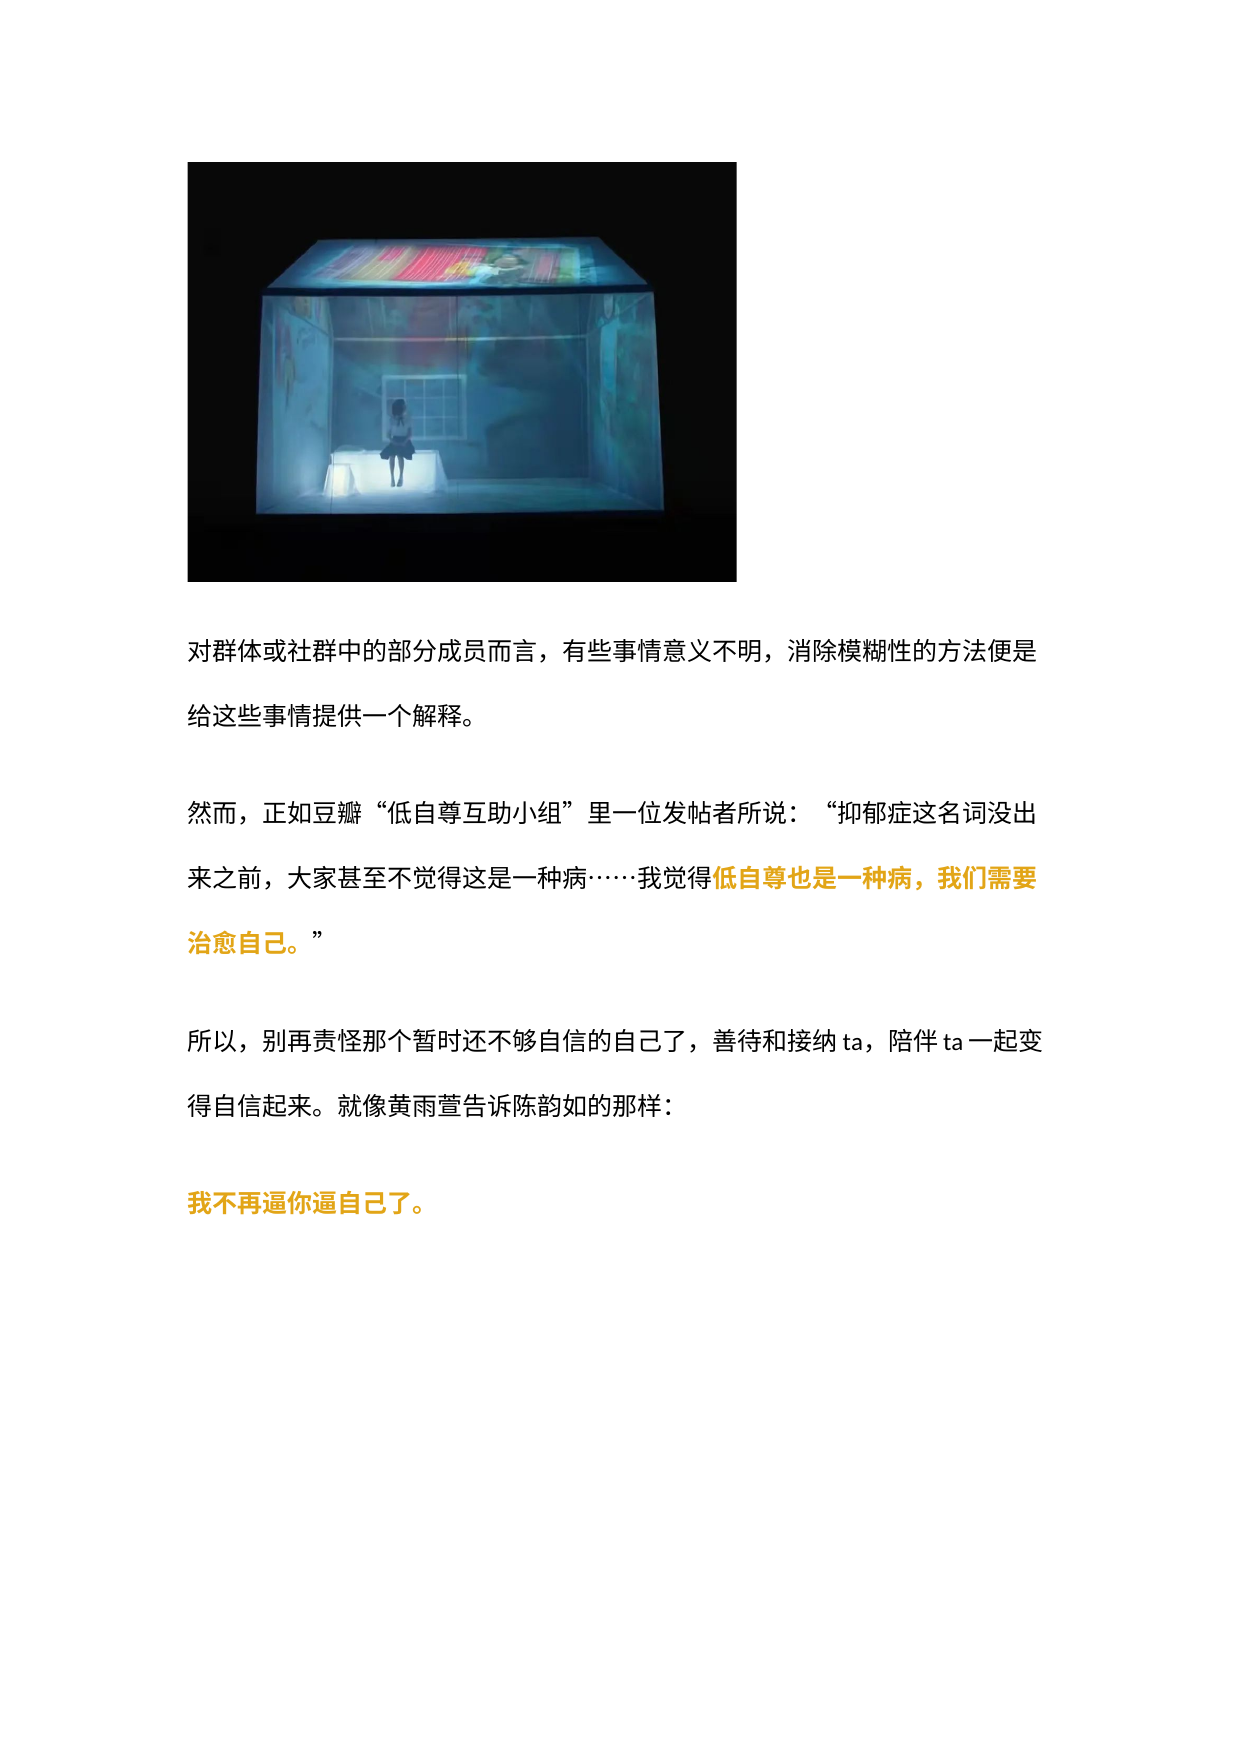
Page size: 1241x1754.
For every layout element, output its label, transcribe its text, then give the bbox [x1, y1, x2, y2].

text 我不再逼你逼自己了。 [187, 1169, 1053, 1234]
text 对群体或社群中的部分成员而言，有些事情意义不明，消除模糊性的方法便是给这些事情提供一个解释。 [187, 617, 1053, 747]
text 然而，正如豆瓣“低自尊互助小组”里一位发帖者所说：“抑郁症这名词没出来之前，大家甚至不觉得这是一种病……我觉得低自尊也是一种病，我们需要治愈自己。” [187, 779, 1053, 974]
text 所以，别再责怪那个暂时还不够自信的自己了，善待和接纳ta，陪伴ta一起变得自信起来。就像黄雨萱告诉陈韵如的那样： [187, 1007, 1053, 1137]
picture [187, 162, 737, 582]
